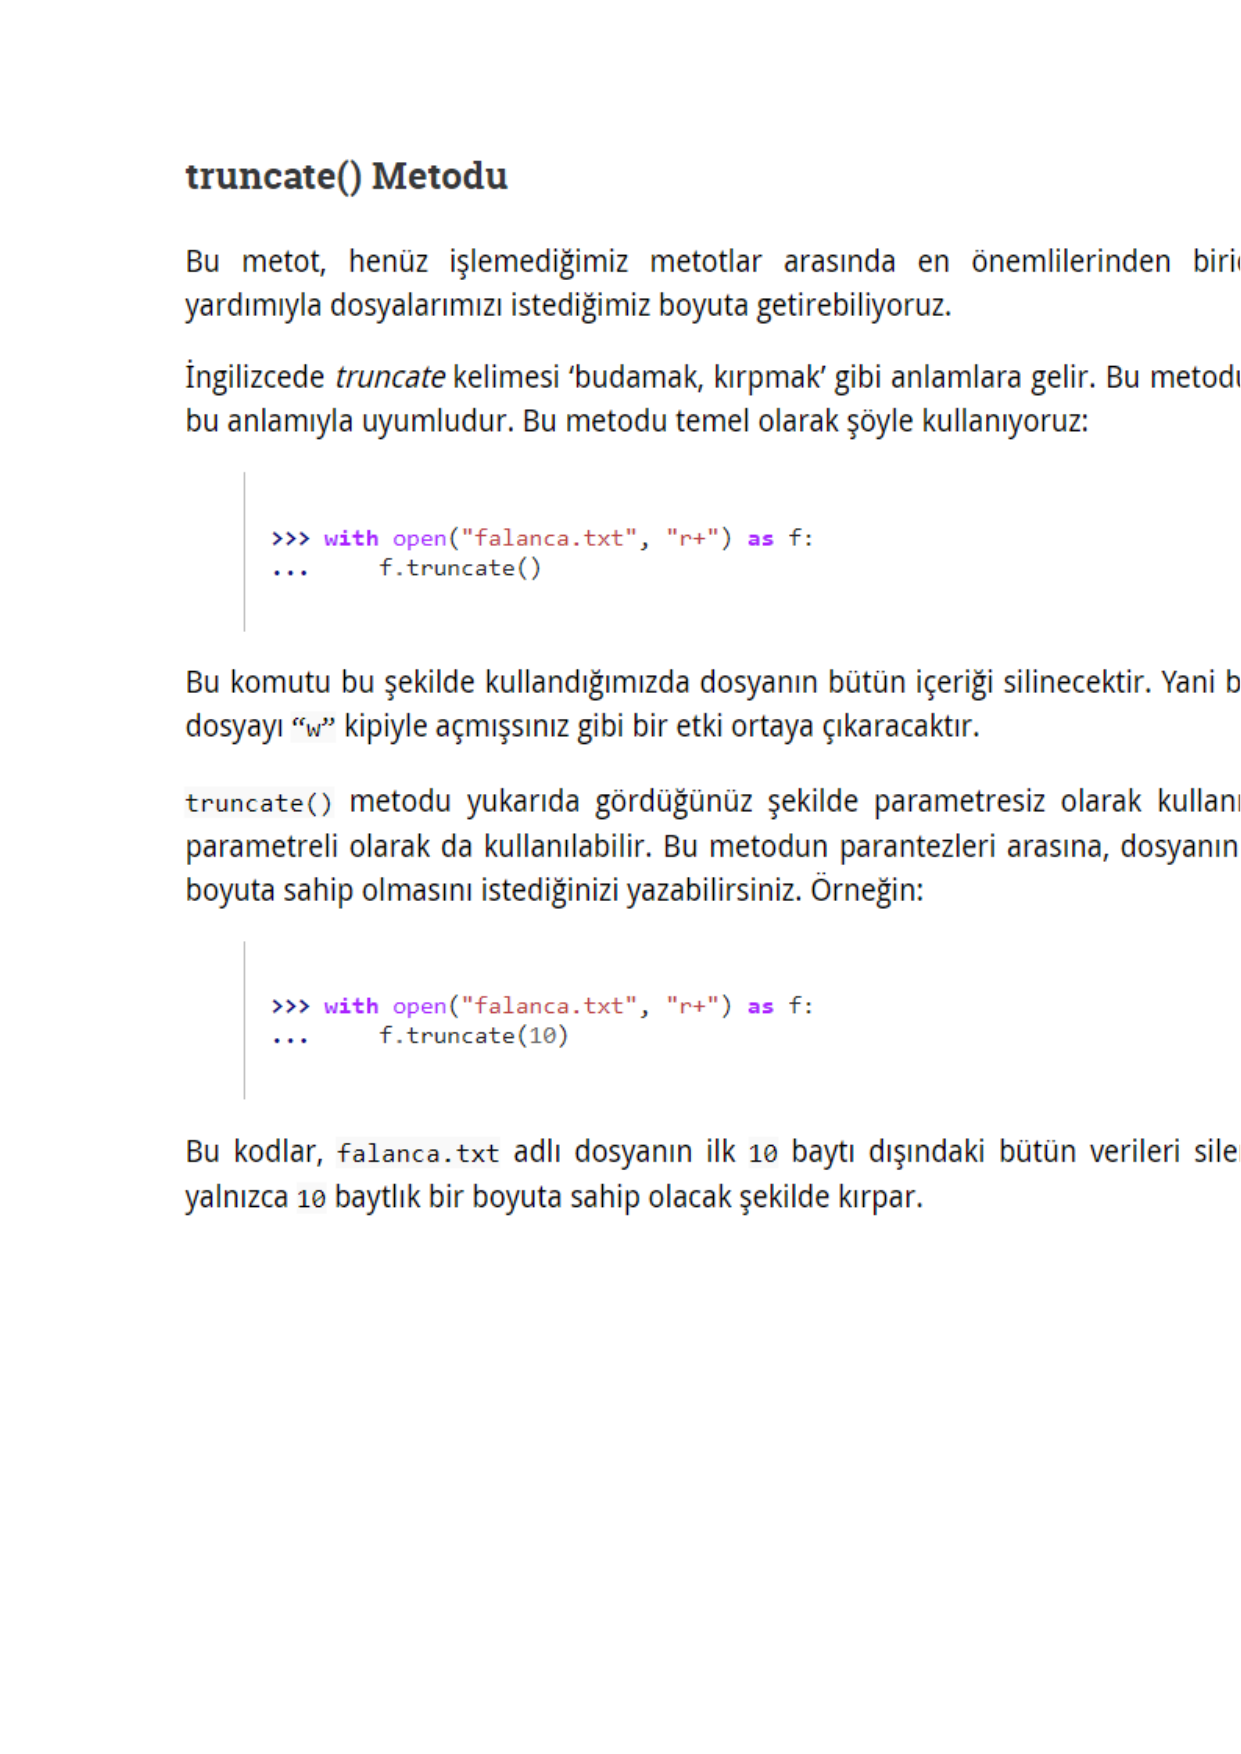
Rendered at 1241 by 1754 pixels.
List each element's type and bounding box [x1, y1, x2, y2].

picture [147, 147, 1241, 1242]
